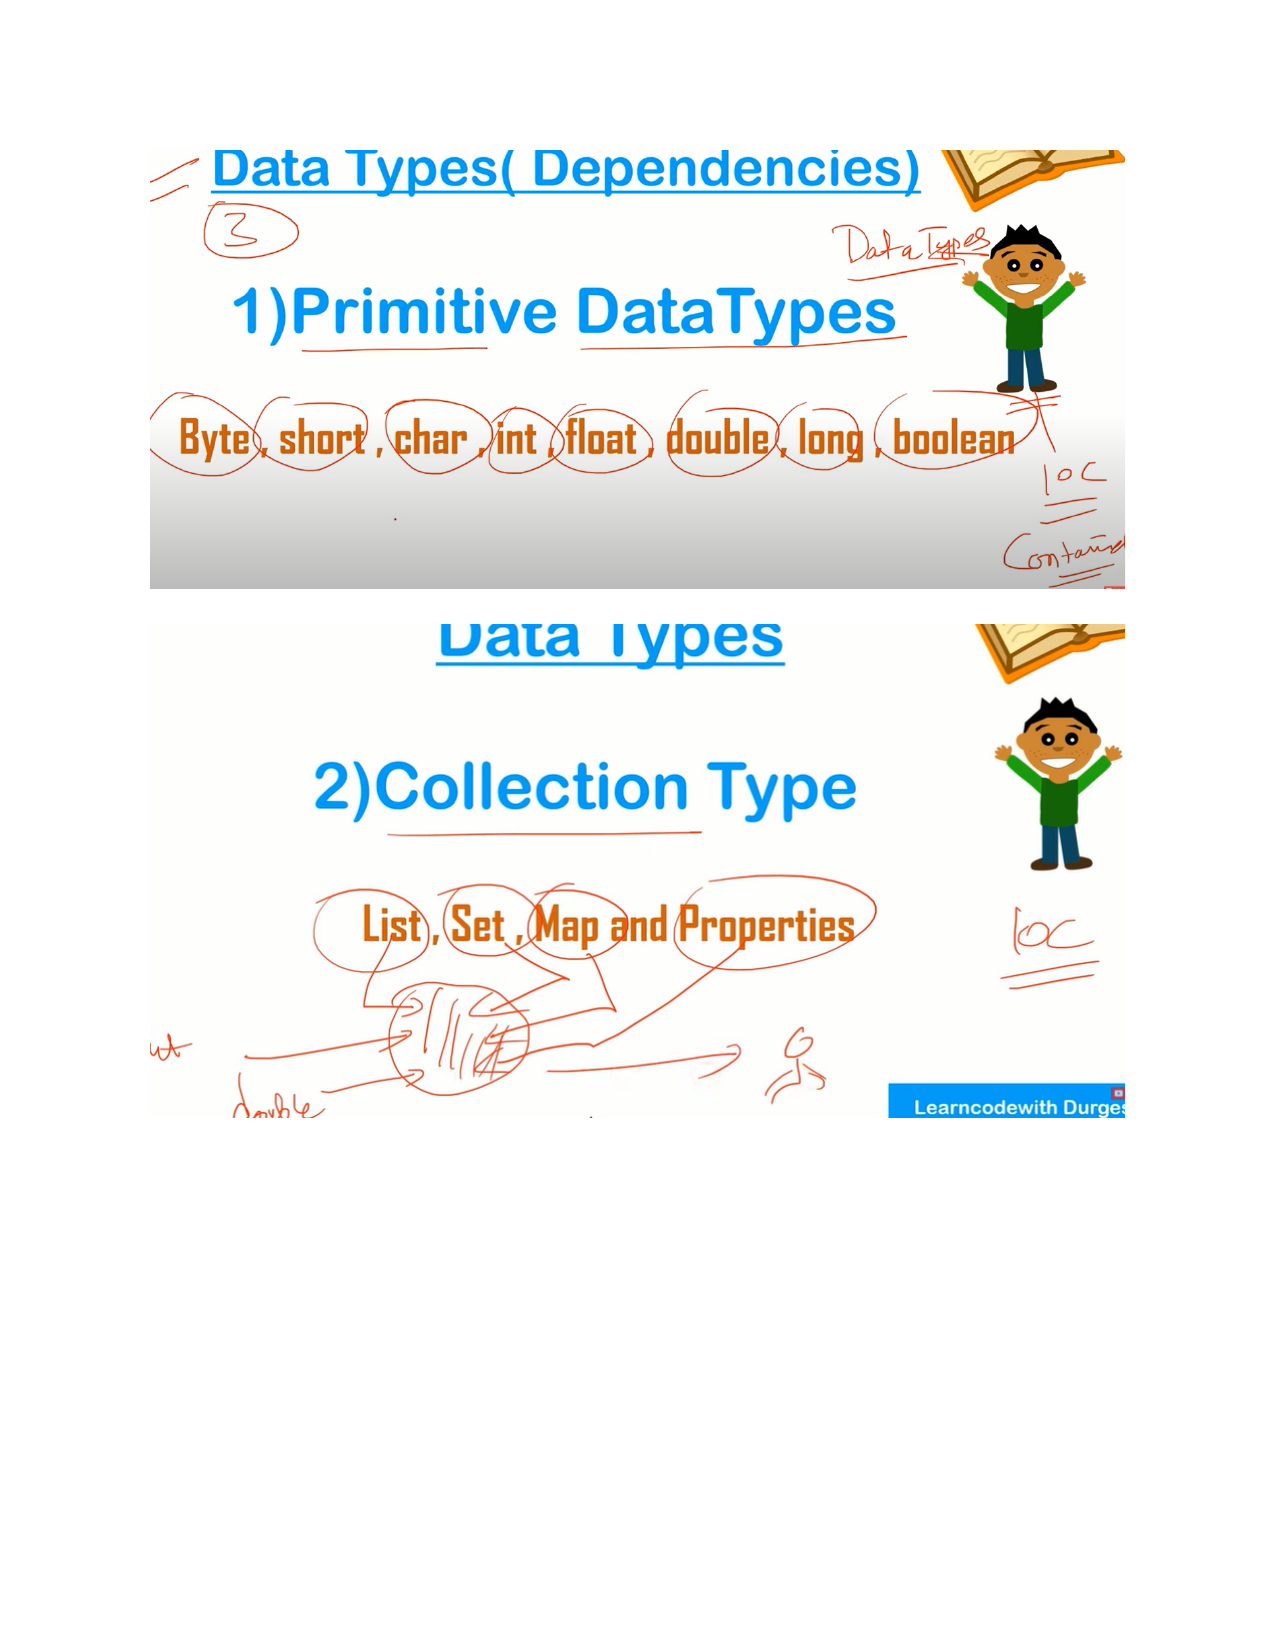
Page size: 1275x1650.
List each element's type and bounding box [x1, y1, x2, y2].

picture [150, 150, 1125, 589]
picture [150, 624, 1125, 1118]
